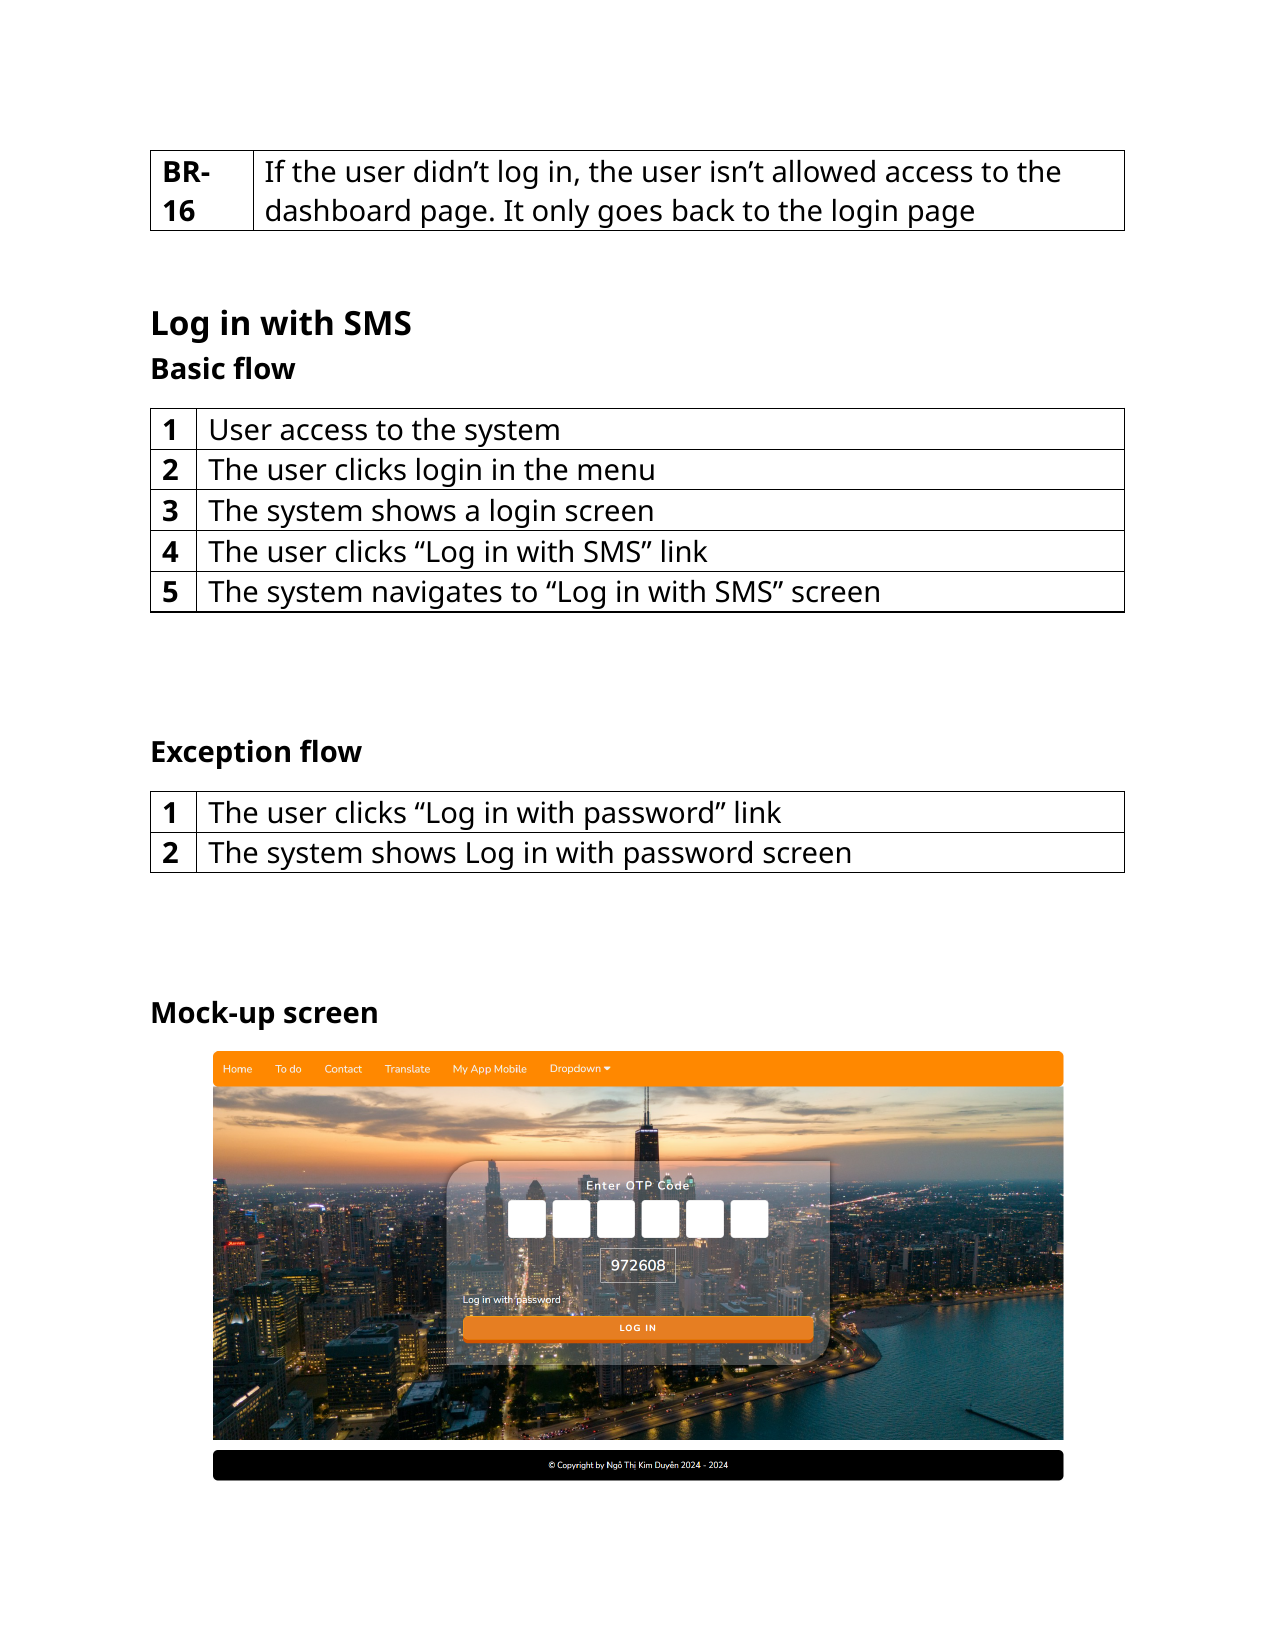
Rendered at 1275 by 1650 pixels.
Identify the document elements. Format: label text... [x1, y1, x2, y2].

table_cell The system shows a login screen [197, 490, 1124, 530]
table_cell The system navigates to “Log in with SMS” screen [197, 572, 1124, 611]
table_cell 4 [151, 531, 196, 571]
text Exception flow [150, 731, 1125, 771]
table_cell 2 [151, 833, 196, 872]
table_cell The user clicks “Log in with SMS” link [197, 531, 1124, 571]
table_cell 3 [151, 490, 196, 530]
table_cell BR-16 [151, 151, 253, 230]
table_header 1 [151, 792, 196, 832]
table_header The user clicks “Log in with password” link [197, 792, 1124, 832]
table_cell The user clicks login in the menu [197, 450, 1124, 489]
table_cell The system shows Log in with password screen [197, 833, 1124, 872]
text Basic flow [150, 348, 1125, 388]
table_cell If the user didn’t log in, the user isn’t allowed access to the dashboard page. It only goes back to the login page [254, 151, 1124, 230]
picture [150, 1051, 1125, 1493]
subtitle Log in with SMS [150, 299, 1125, 345]
table_cell 2 [151, 450, 196, 489]
table_header 1 [151, 409, 196, 448]
table_cell 5 [151, 572, 196, 611]
table_header User access to the system [197, 409, 1124, 448]
text Mock-up screen [150, 992, 1125, 1032]
